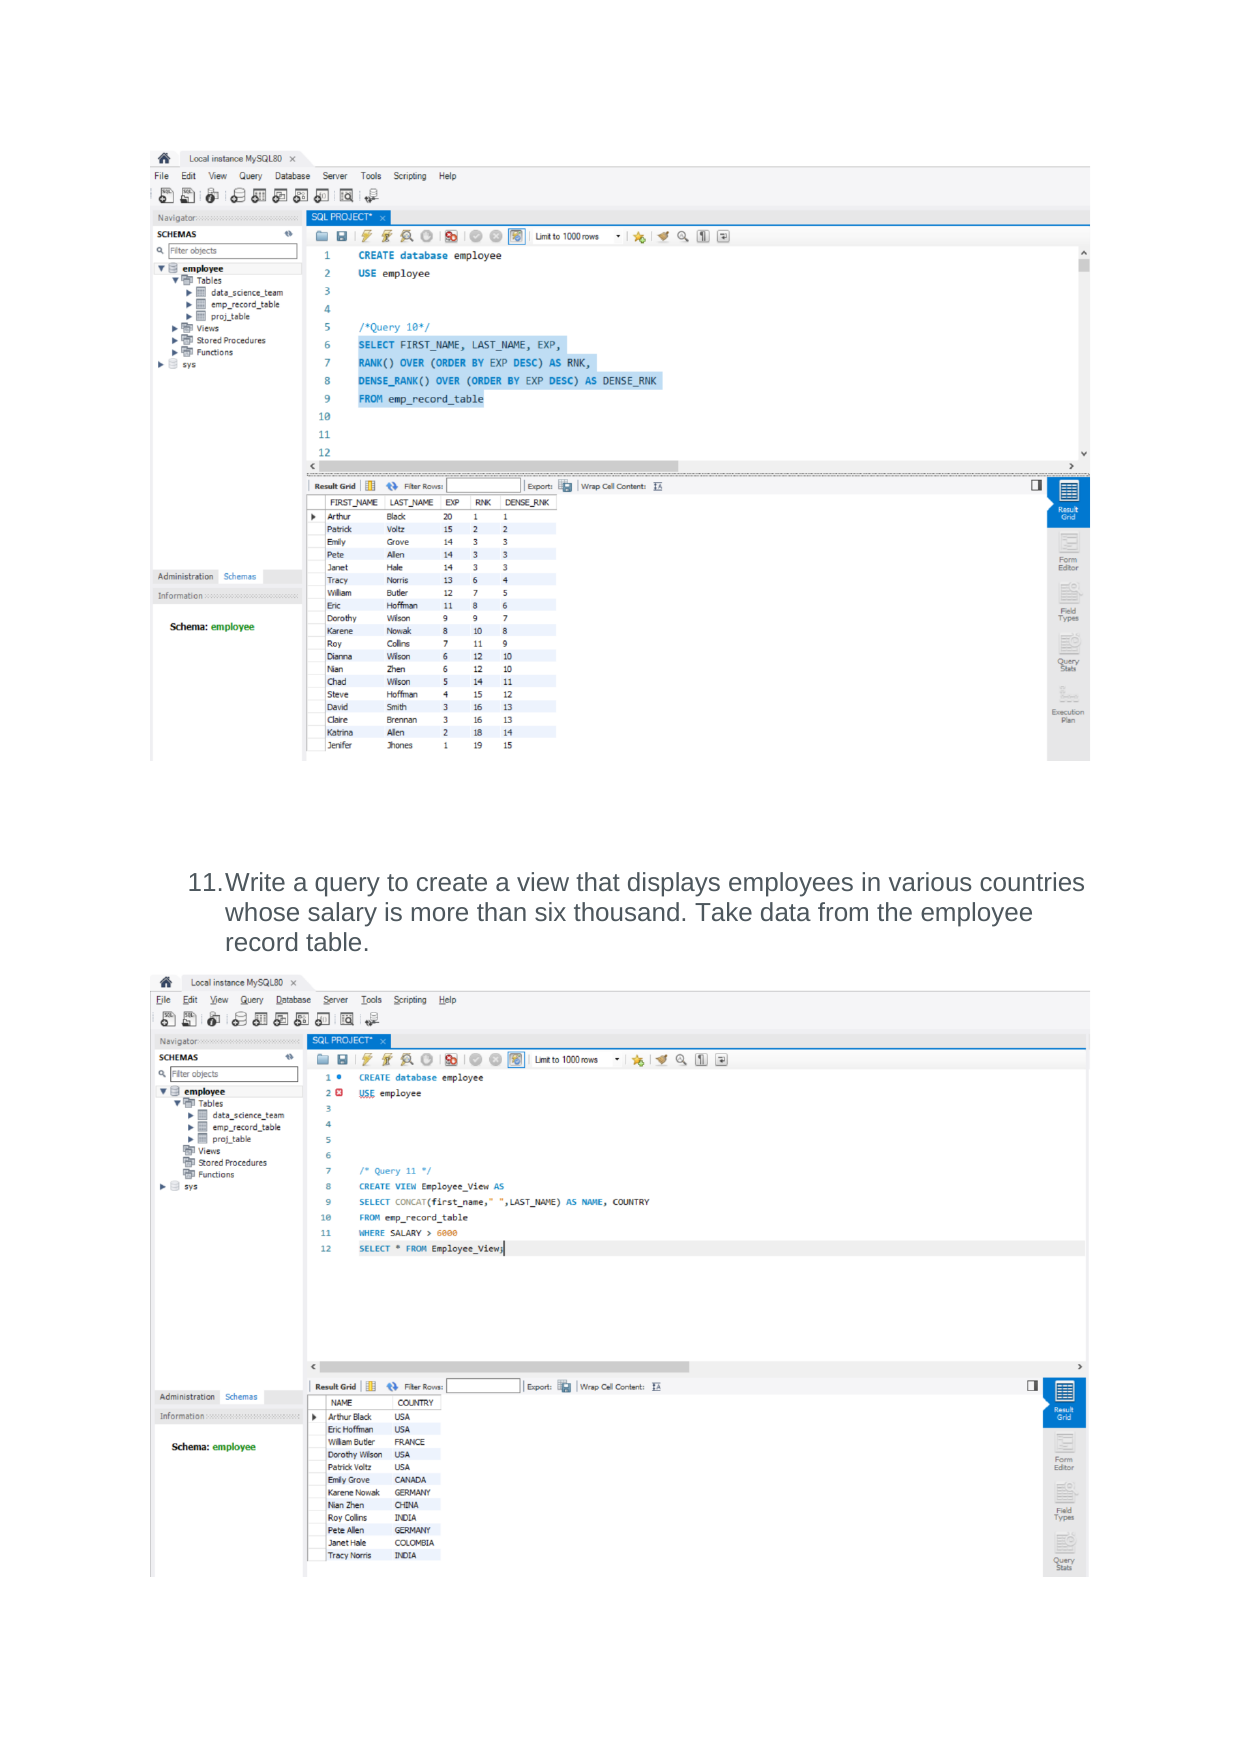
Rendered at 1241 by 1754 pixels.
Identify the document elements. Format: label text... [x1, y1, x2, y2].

picture [150, 972, 1091, 1577]
picture [150, 150, 1091, 761]
list Write a query to create a view that displays employees in various countries whose salary is more than six thousand. Take data from the employee record table. [187, 867, 1090, 957]
